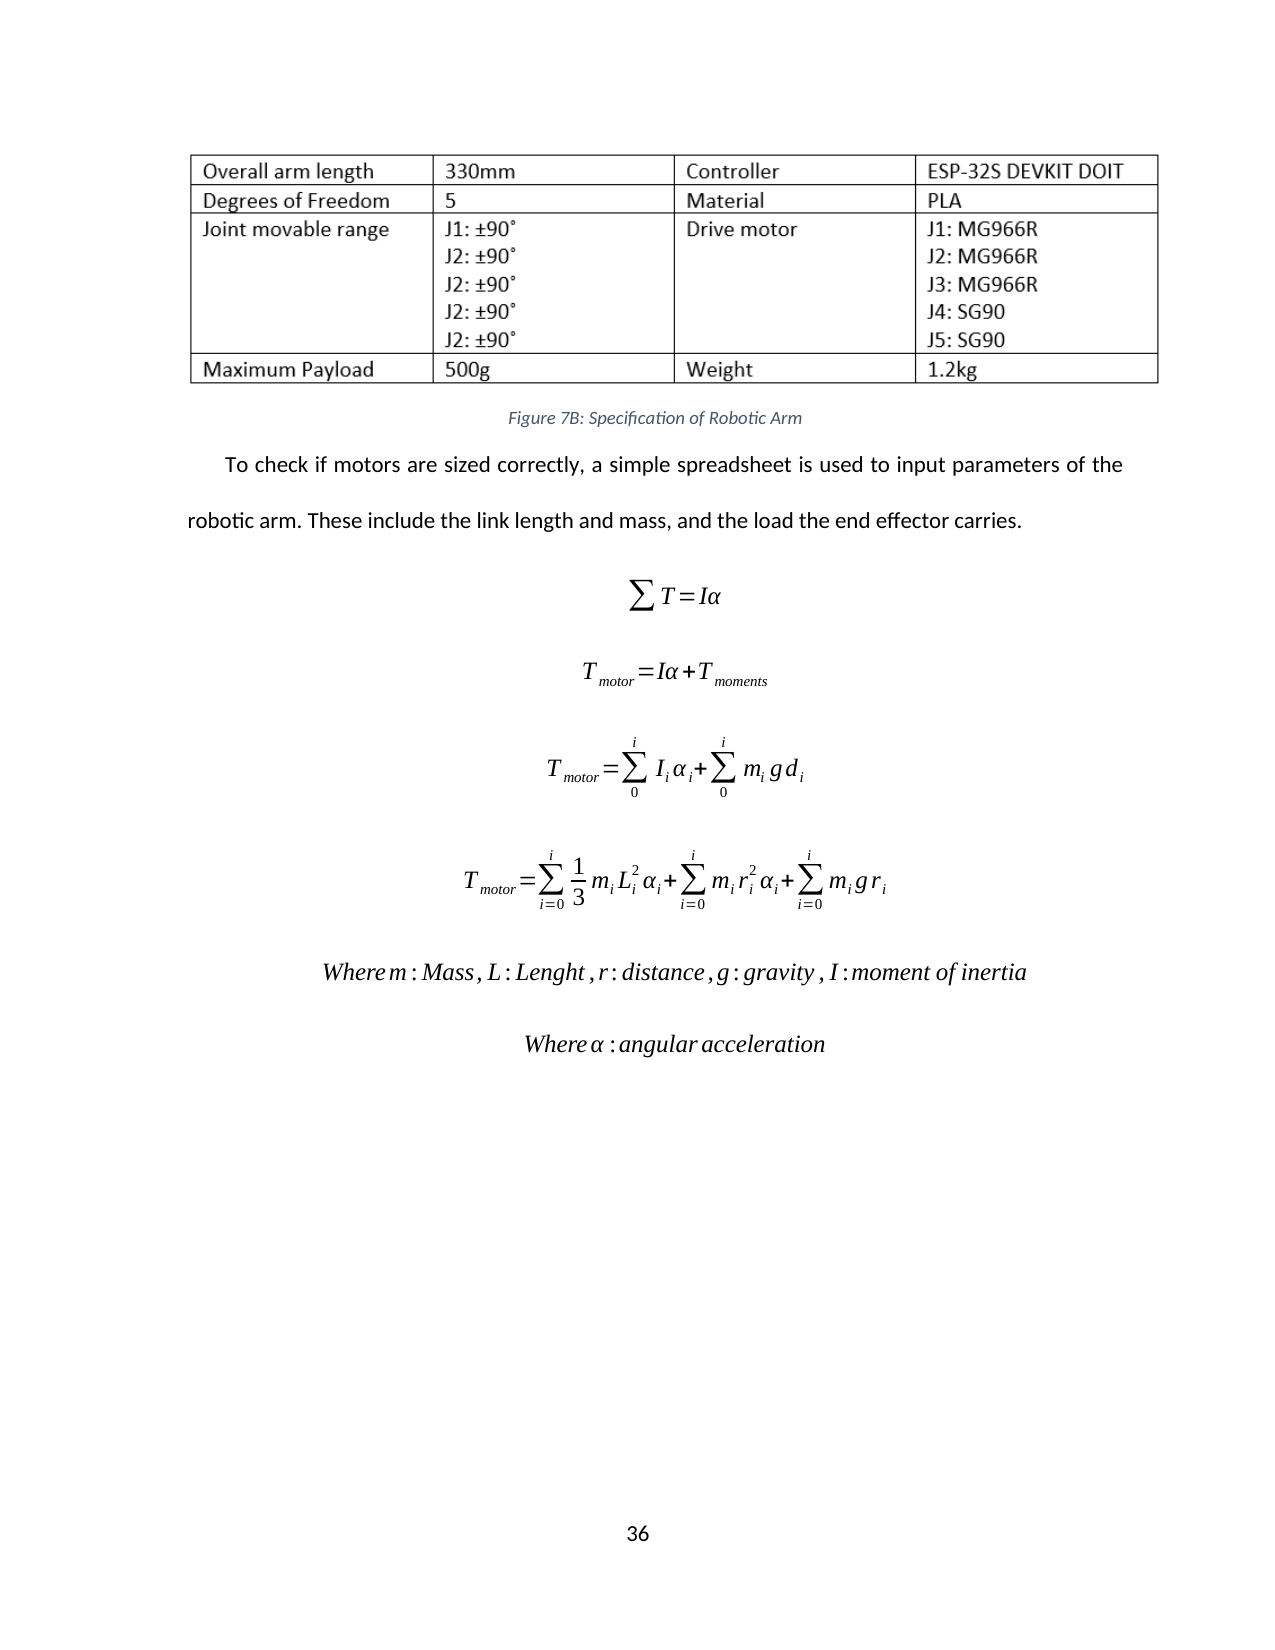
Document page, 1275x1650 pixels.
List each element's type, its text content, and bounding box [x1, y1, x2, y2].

picture [187, 150, 1163, 388]
text To check if motors are sized correctly, a simple spreadsheet is used to input parameters of the robotic arm. These include the link length and mass, and the load the end effector carries. [187, 450, 1125, 534]
text Figure 7B: Specification of Robotic Arm [187, 406, 1125, 429]
